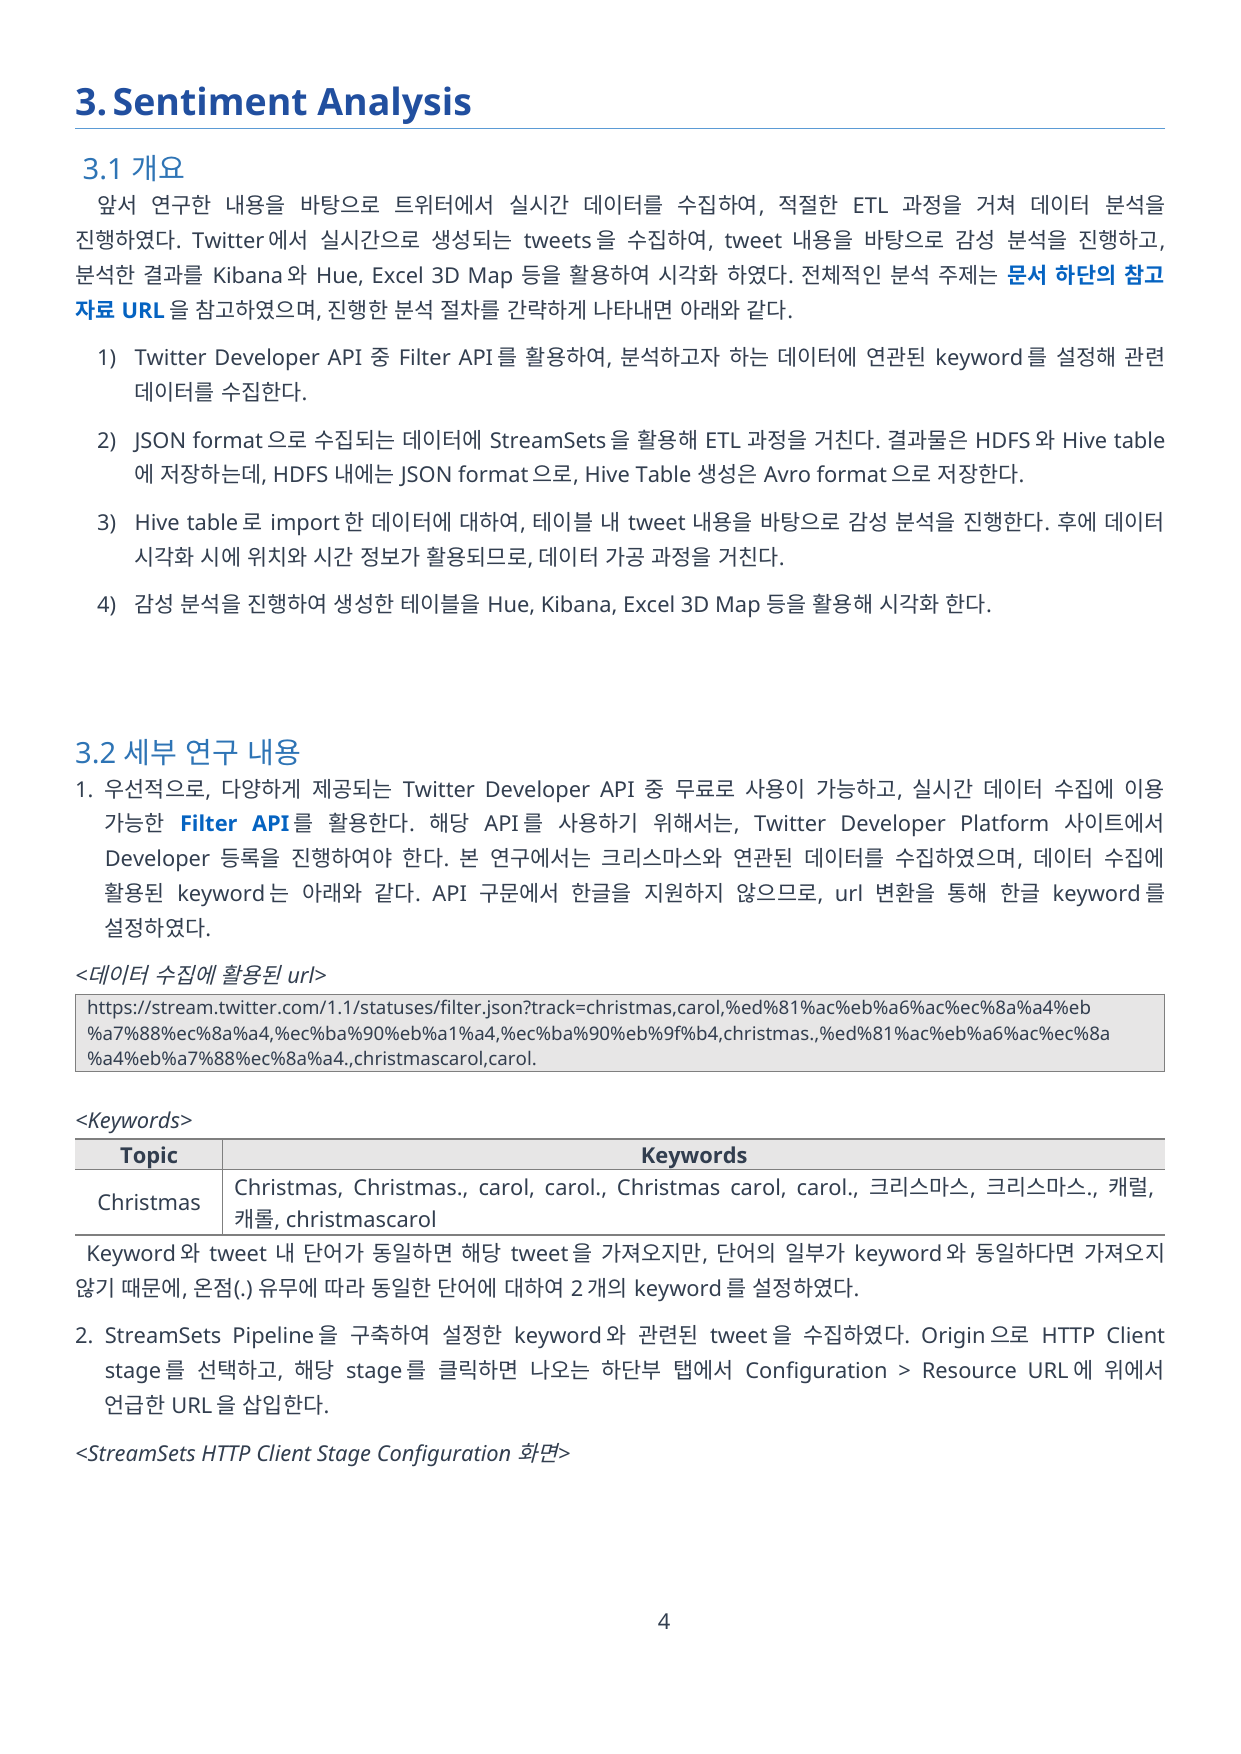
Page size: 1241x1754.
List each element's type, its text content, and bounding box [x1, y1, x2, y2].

text <데이터 수집에 활용된 url> [75, 958, 1165, 990]
table_cell Christmas, Christmas., carol, carol., Christmas carol, carol., 크리스마스, 크리스마스., 캐럴, 캐롤, christmascarol [223, 1170, 1165, 1234]
text Keyword와 tweet 내 단어가 동일하면 해당 tweet을 가져오지만, 단어의 일부가 keyword와 동일하다면 가져오지 않기 때문에, 온점(.) 유무에 따라 동일한 단어에 대하여 2개의 keyword를 설정하였다. [75, 1236, 1165, 1303]
list 감성 분석을 진행하여 생성한 테이블을 Hue, Kibana, Excel 3D Map 등을 활용해 시각화 한다. [97, 587, 1165, 619]
list 우선적으로, 다양하게 제공되는 Twitter Developer API 중 무료로 사용이 가능하고, 실시간 데이터 수집에 이용 가능한 Filter API를 활용한다. 해당 API를 사용하기 위해서는, Twitter Developer Platform 사이트에서 Developer 등록을 진행하여야 한다. 본 연구에서는 크리스마스와 연관된 데이터를 수집하였으며, 데이터 수집에 활용된 keyword는 아래와 같다. API 구문에서 한글을 지원하지 않으므로, url 변환을 통해 한글 keyword를 설정하였다. [75, 772, 1165, 943]
list JSON format으로 수집되는 데이터에 StreamSets을 활용해 ETL 과정을 거친다. 결과물은 HDFS와 Hive table에 저장하는데, HDFS 내에는 JSON format으로, Hive Table 생성은 Avro format으로 저장한다. [97, 423, 1165, 489]
table_header https://stream.twitter.com/1.1/statuses/filter.json?track=christmas,carol,%ed%81%ac%eb%a6%ac%ec%8a%a4%eb%a7%88%ec%8a%a4,%ec%ba%90%eb%a1%a4,%ec%ba%90%eb%9f%b4,christmas.,%ed%81%ac%eb%a6%ac%ec%8a%a4%eb%a7%88%ec%8a%a4.,christmascarol,carol. [76, 995, 1164, 1071]
table_header Topic [75, 1140, 222, 1169]
subtitle 3.1 개요 [75, 146, 1165, 188]
table_header Keywords [223, 1140, 1165, 1169]
list Twitter Developer API 중 Filter API를 활용하여, 분석하고자 하는 데이터에 연관된 keyword를 설정해 관련 데이터를 수집한다. [97, 340, 1165, 407]
list Hive table로 import한 데이터에 대하여, 테이블 내 tweet 내용을 바탕으로 감성 분석을 진행한다. 후에 데이터 시각화 시에 위치와 시간 정보가 활용되므로, 데이터 가공 과정을 거친다. [97, 505, 1165, 572]
subtitle Sentiment Analysis [75, 75, 1165, 128]
list StreamSets Pipeline을 구축하여 설정한 keyword와 관련된 tweet을 수집하였다. Origin으로 HTTP Client stage를 선택하고, 해당 stage를 클릭하면 나오는 하단부 탭에서 Configuration > Resource URL에 위에서 언급한 URL을 삽입한다. [75, 1318, 1165, 1420]
text 앞서 연구한 내용을 바탕으로 트위터에서 실시간 데이터를 수집하여, 적절한 ETL 과정을 거쳐 데이터 분석을 진행하였다. Twitter에서 실시간으로 생성되는 tweets을 수집하여, tweet 내용을 바탕으로 감성 분석을 진행하고, 분석한 결과를 Kibana와 Hue, Excel 3D Map 등을 활용하여 시각화 하였다. 전체적인 분석 주제는 문서 하단의 참고 자료 URL을 참고하였으며, 진행한 분석 절차를 간략하게 나타내면 아래와 같다. [75, 188, 1165, 325]
subtitle 3.2 세부 연구 내용 [75, 729, 1165, 772]
text <StreamSets HTTP Client Stage Configuration 화면> [75, 1436, 1165, 1467]
text <Keywords> [75, 1105, 1165, 1134]
table_cell Christmas [75, 1170, 222, 1234]
